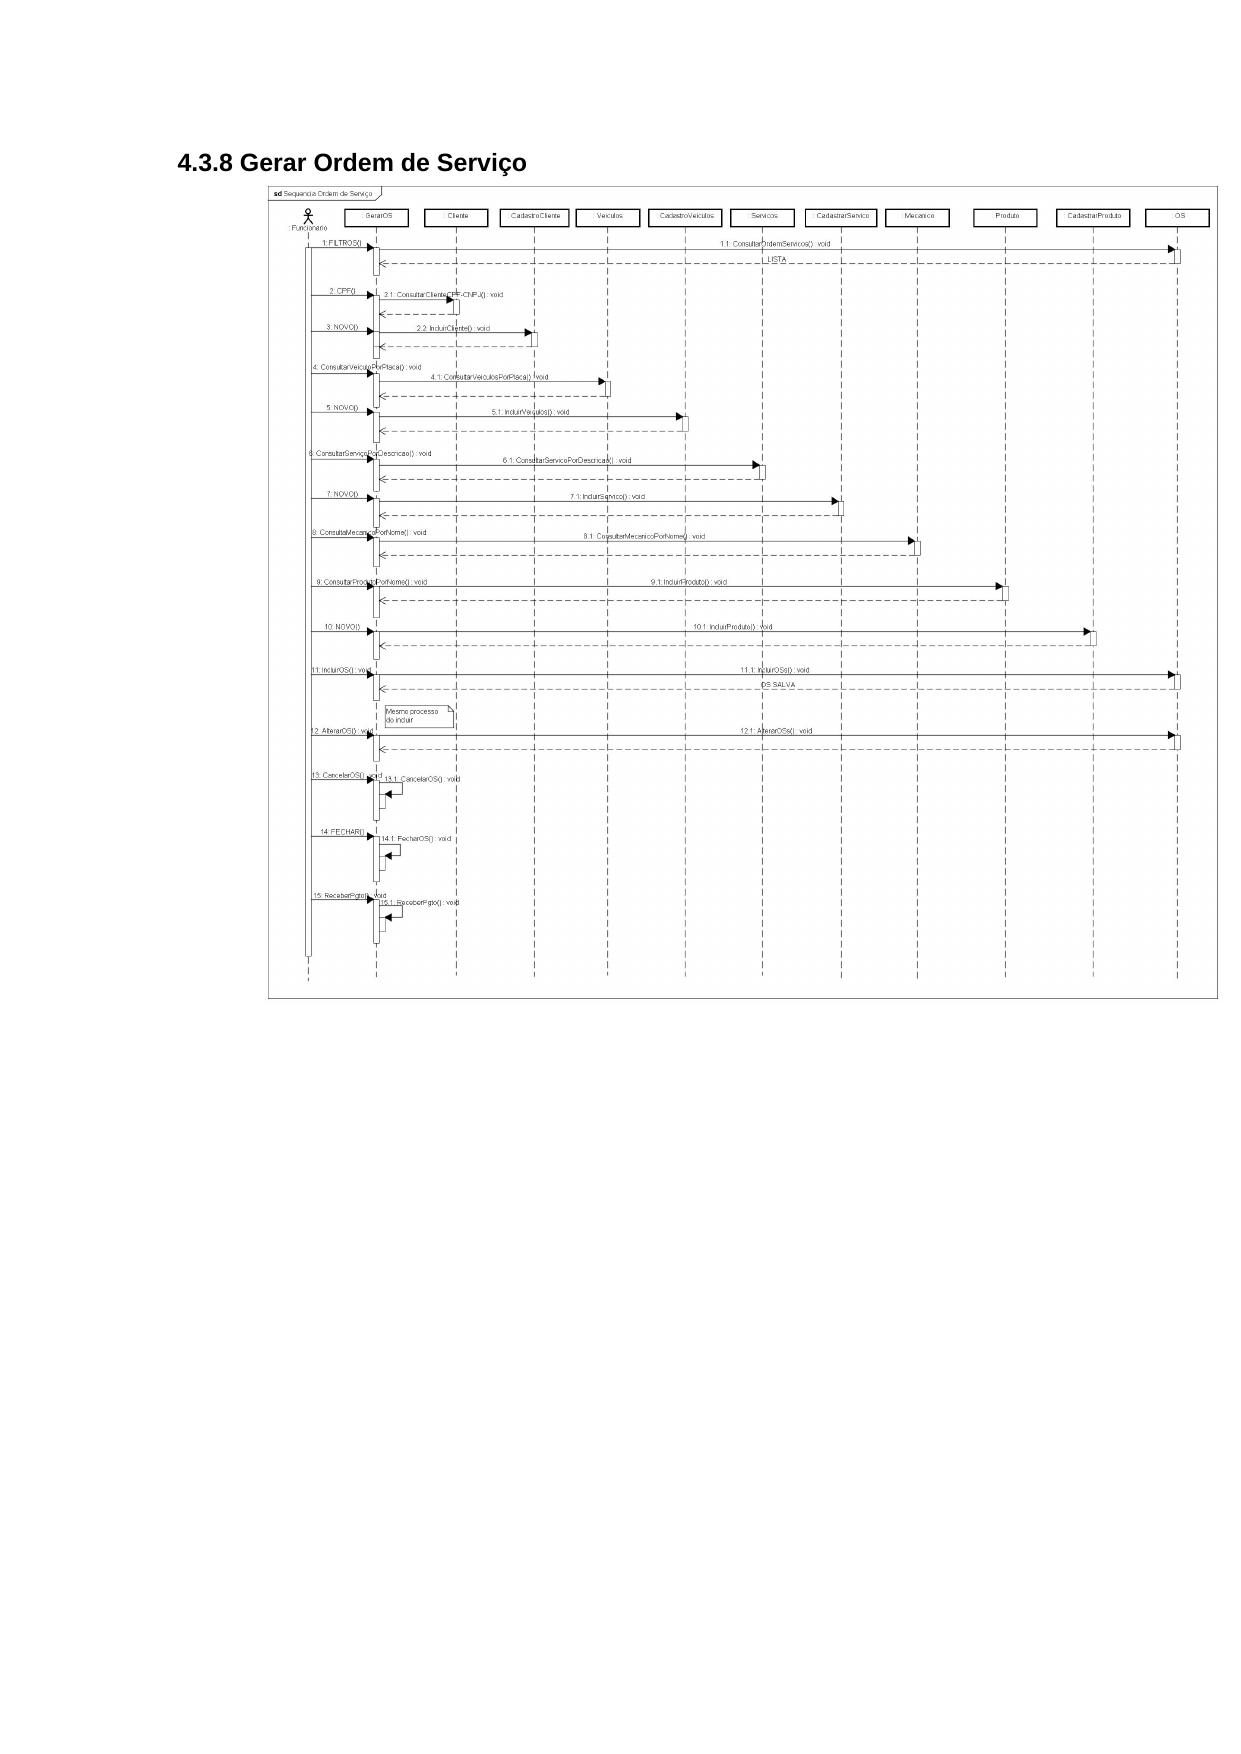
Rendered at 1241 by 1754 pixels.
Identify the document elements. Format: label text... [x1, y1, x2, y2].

subtitle 4.3.8 Gerar Ordem de Serviço [177, 148, 1128, 176]
picture [262, 180, 1223, 1004]
